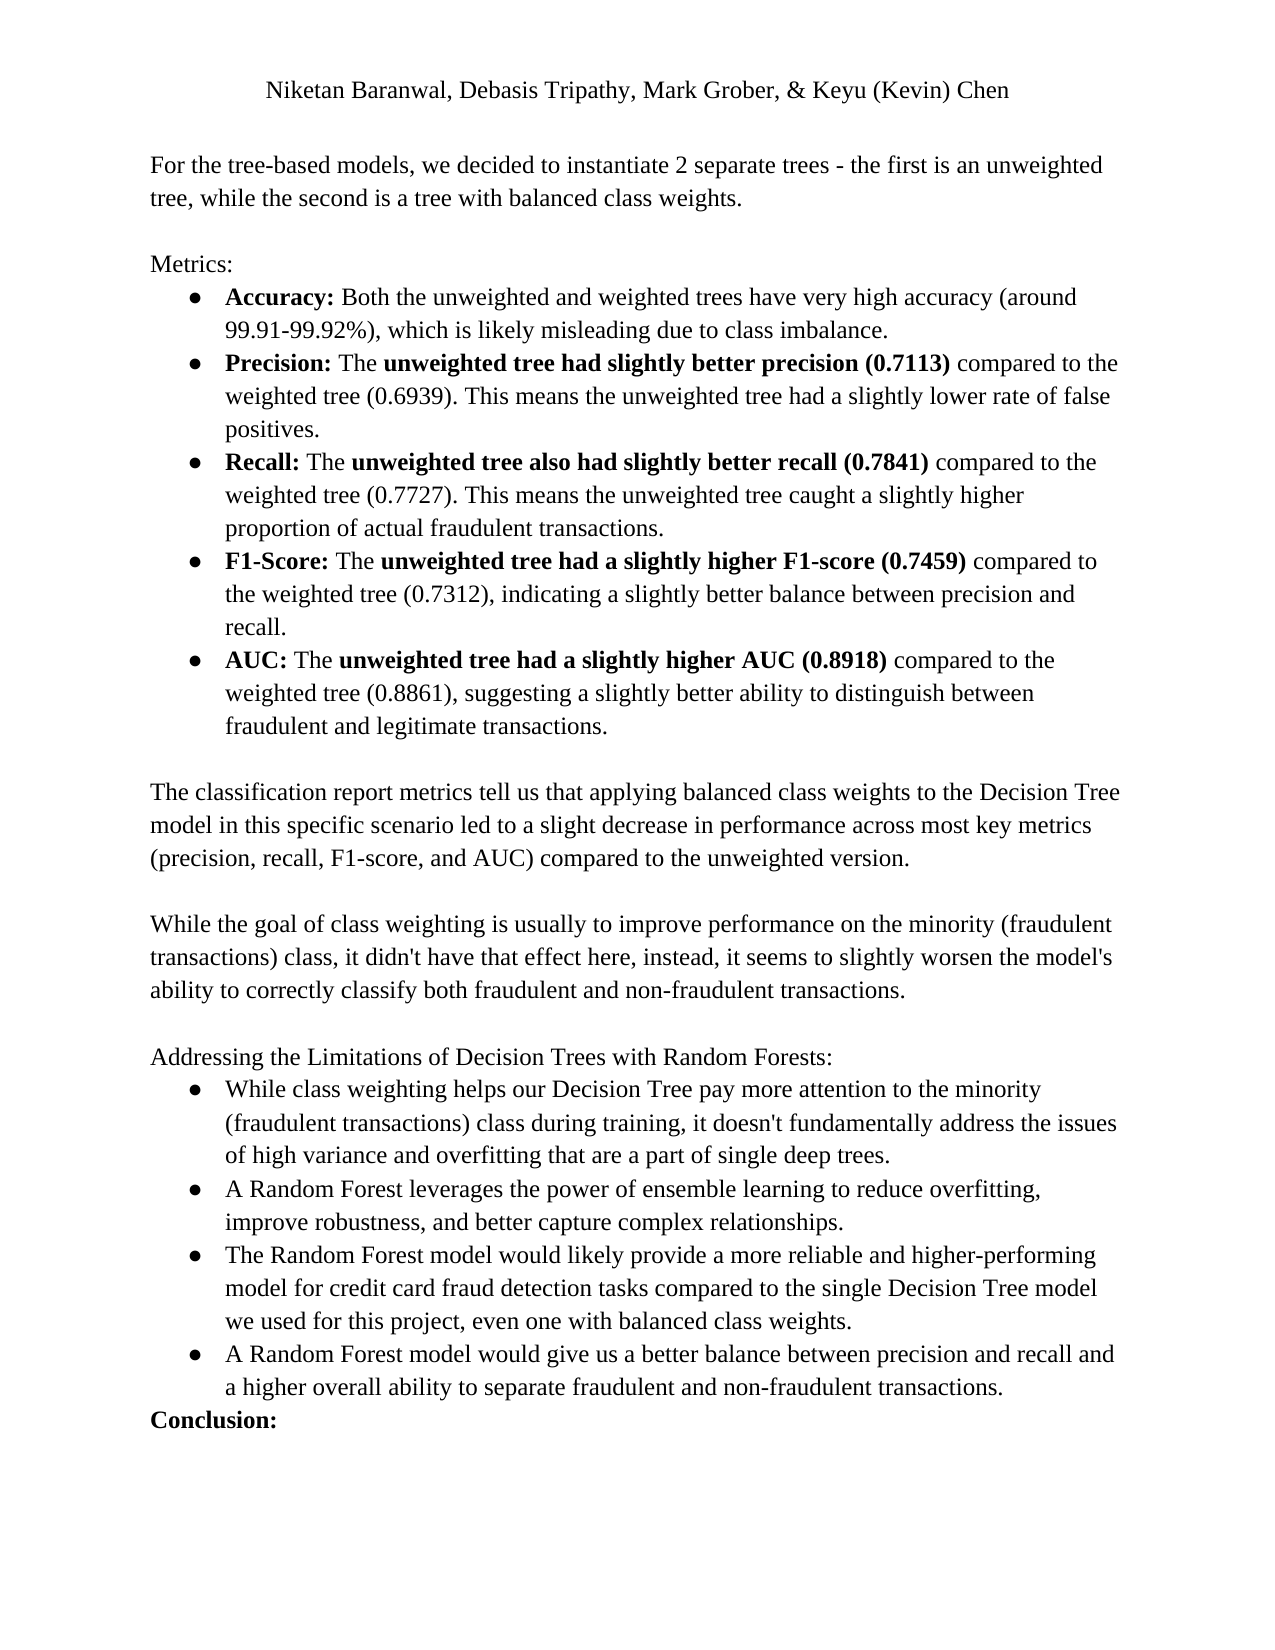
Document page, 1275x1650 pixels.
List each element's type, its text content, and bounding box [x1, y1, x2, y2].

list F1-Score: The unweighted tree had a slightly higher F1-score (0.7459) compared to the weighted tree (0.7312), indicating a slightly better balance between precision and recall. [187, 546, 1125, 641]
text Conclusion: [150, 1405, 1125, 1433]
list Recall: The unweighted tree also had slightly better recall (0.7841) compared to the weighted tree (0.7727). This means the unweighted tree caught a slightly higher proportion of actual fraudulent transactions. [187, 447, 1125, 542]
text Addressing the Limitations of Decision Trees with Random Forests: [150, 1042, 1125, 1070]
list Precision: The unweighted tree had slightly better precision (0.7113) compared to the weighted tree (0.6939). This means the unweighted tree had a slightly lower rate of false positives. [187, 348, 1125, 443]
list The Random Forest model would likely provide a more reliable and higher-performing model for credit card fraud detection tasks compared to the single Decision Tree model we used for this project, even one with balanced class weights. [187, 1240, 1125, 1334]
list A Random Forest model would give us a better balance between precision and recall and a higher overall ability to separate fraudulent and non-fraudulent transactions. [187, 1339, 1125, 1401]
list Accuracy: Both the unweighted and weighted trees have very high accuracy (around 99.91-99.92%), which is likely misleading due to class imbalance. [187, 282, 1125, 344]
list AUC: The unweighted tree had a slightly higher AUC (0.8918) compared to the weighted tree (0.8861), suggesting a slightly better ability to distinguish between fraudulent and legitimate transactions. [187, 645, 1125, 740]
text While the goal of class weighting is usually to improve performance on the minority (fraudulent transactions) class, it didn't have that effect here, instead, it seems to slightly worsen the model's ability to correctly classify both fraudulent and non-fraudulent transactions. [150, 909, 1125, 1004]
list A Random Forest leverages the power of ensemble learning to reduce overfitting, improve robustness, and better capture complex relationships. [187, 1174, 1125, 1235]
text Metrics: [150, 249, 1125, 278]
text For the tree-based models, we decided to instantiate 2 separate trees - the first is an unweighted tree, while the second is a tree with balanced class weights. [150, 150, 1125, 212]
text The classification report metrics tell us that applying balanced class weights to the Decision Tree model in this specific scenario led to a slight decrease in performance across most key metrics (precision, recall, F1-score, and AUC) compared to the unweighted version. [150, 777, 1125, 872]
list While class weighting helps our Decision Tree pay more attention to the minority (fraudulent transactions) class during training, it doesn't fundamentally address the issues of high variance and overfitting that are a part of single deep trees. [187, 1074, 1125, 1169]
